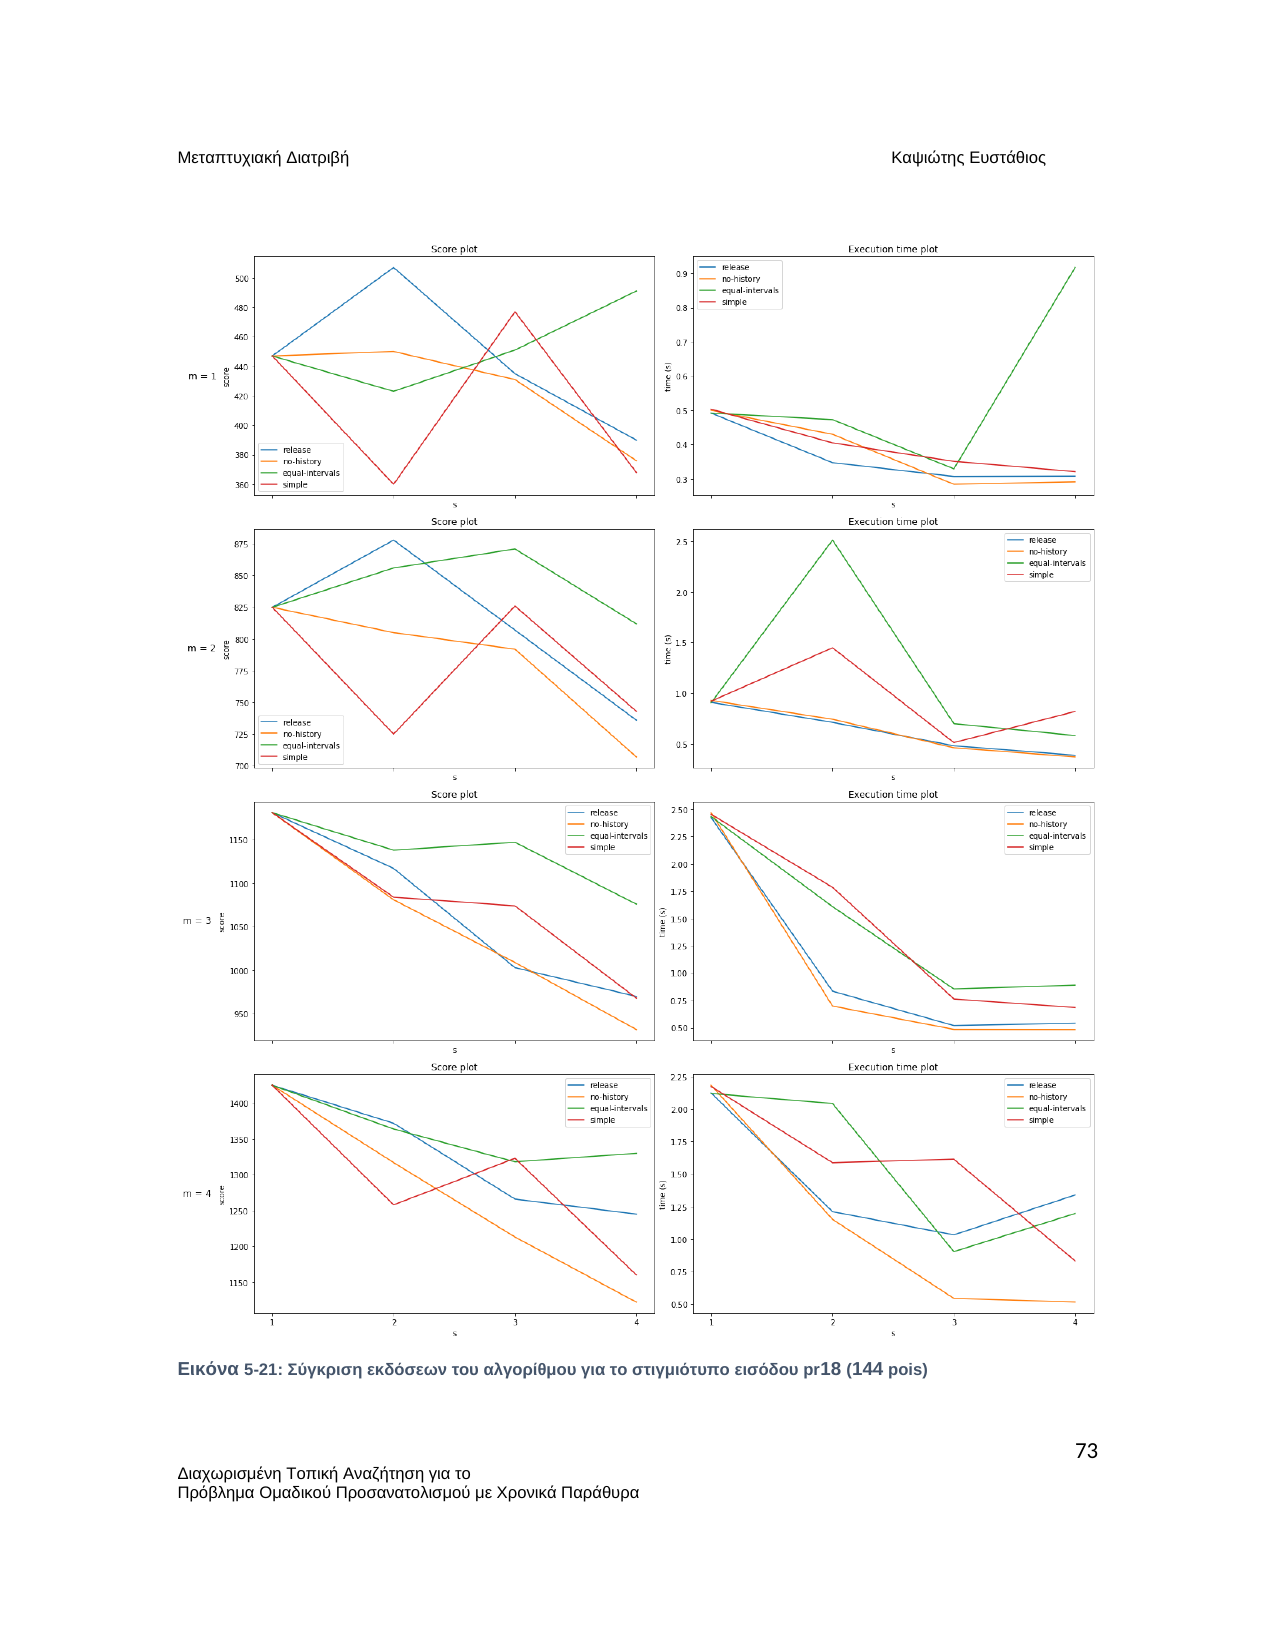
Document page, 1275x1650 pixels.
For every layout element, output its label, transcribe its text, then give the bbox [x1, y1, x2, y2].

text 5 [177, 1358, 1098, 1379]
picture [177, 239, 1098, 1342]
